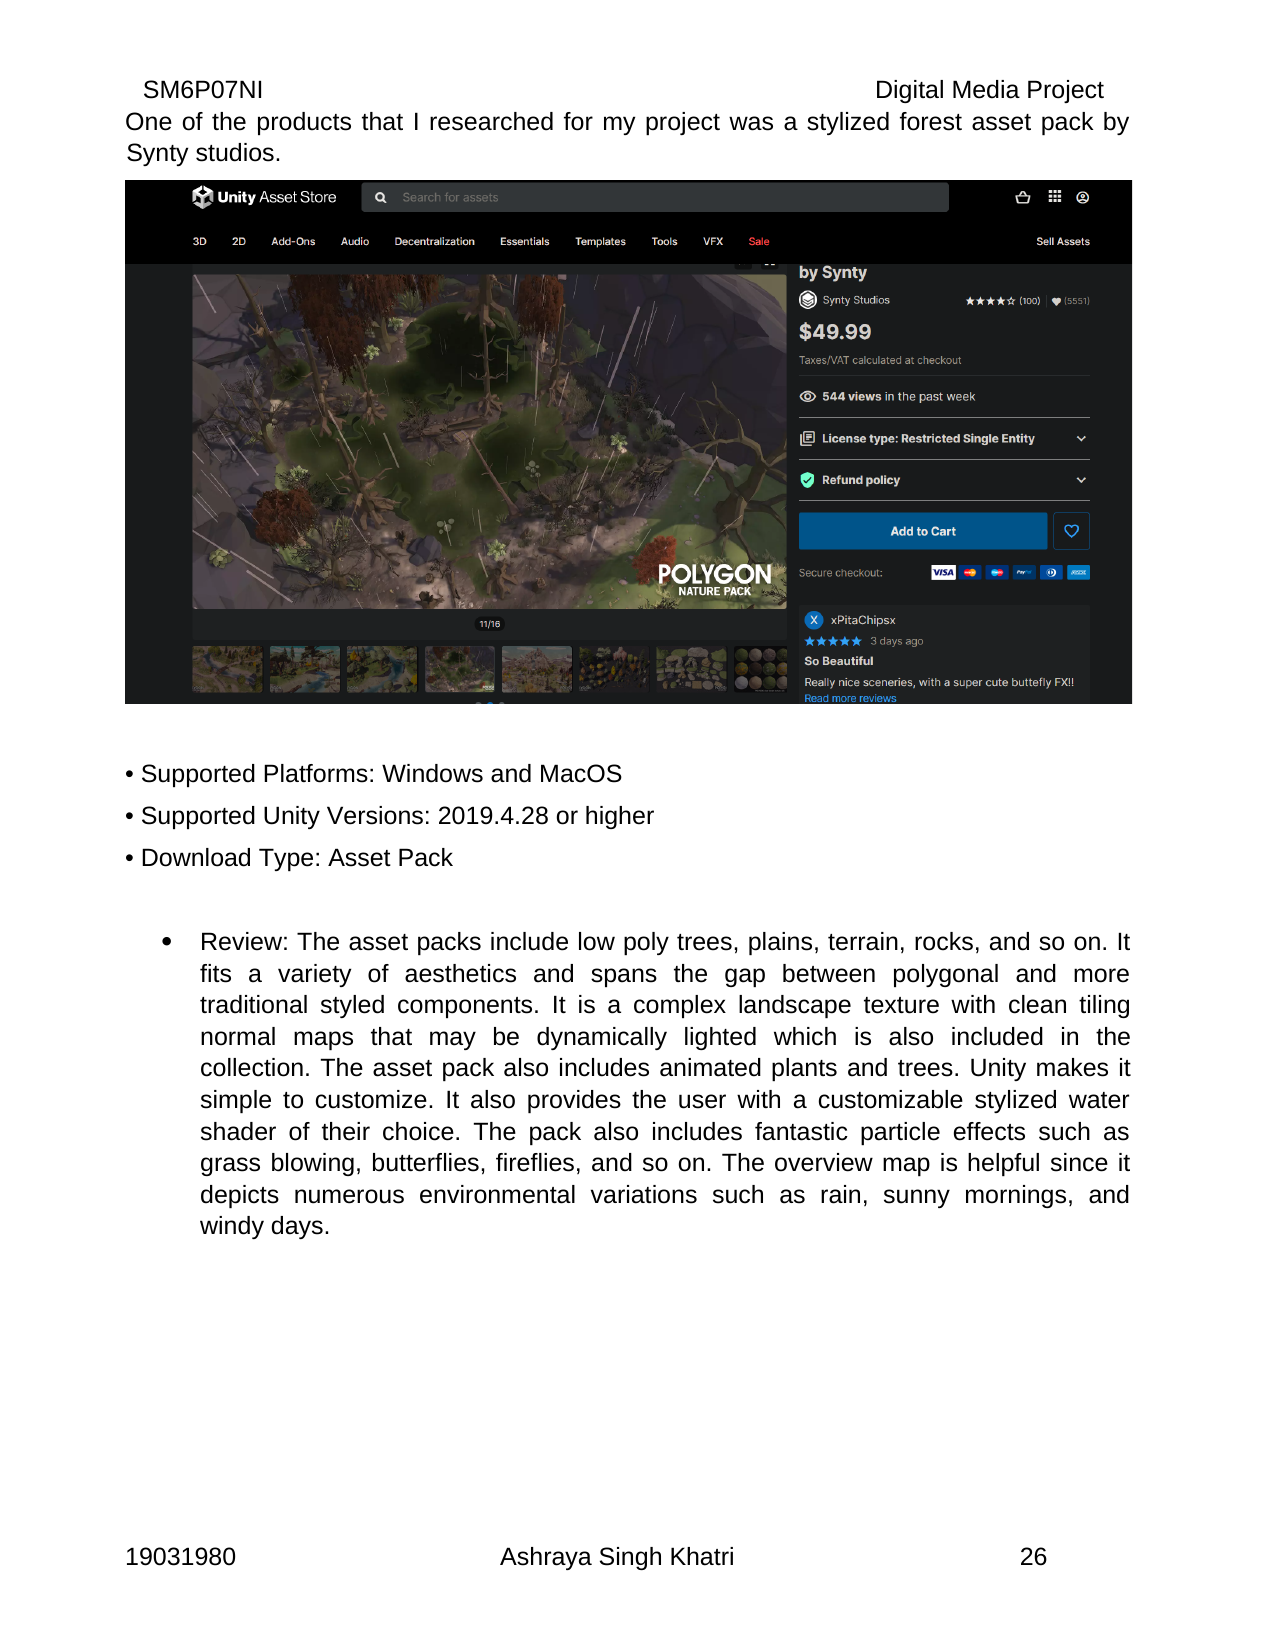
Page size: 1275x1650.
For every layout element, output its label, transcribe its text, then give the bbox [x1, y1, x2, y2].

text One of the products that I researched for my project was a stylized forest asset pack by Synty studios. [125, 107, 1132, 167]
text • Supported Unity Versions: 2019.4.28 or higher [125, 801, 1132, 829]
text • Supported Platforms: Windows and MacOS [125, 759, 1132, 787]
list Review: The asset packs include low poly trees, plains, terrain, rocks, and so on. It fits a variety of aesthetics and spans the gap between polygonal and more traditional styled components. It is a complex landscape texture with clean tiling normal maps that may be dynamically lighted which is also included in the collection. The asset pack also includes animated plants and trees. Unity makes it simple to customize. It also provides the user with a customizable stylized water shader of their choice. The pack also includes fantastic particle effects such as grass blowing, butterflies, fireflies, and so on. The overview map is helpful since it depicts numerous environmental variations such as rain, sunny mornings, and windy days. [162, 927, 1132, 1240]
text • Download Type: Asset Pack [125, 843, 1132, 872]
picture [125, 180, 1133, 704]
